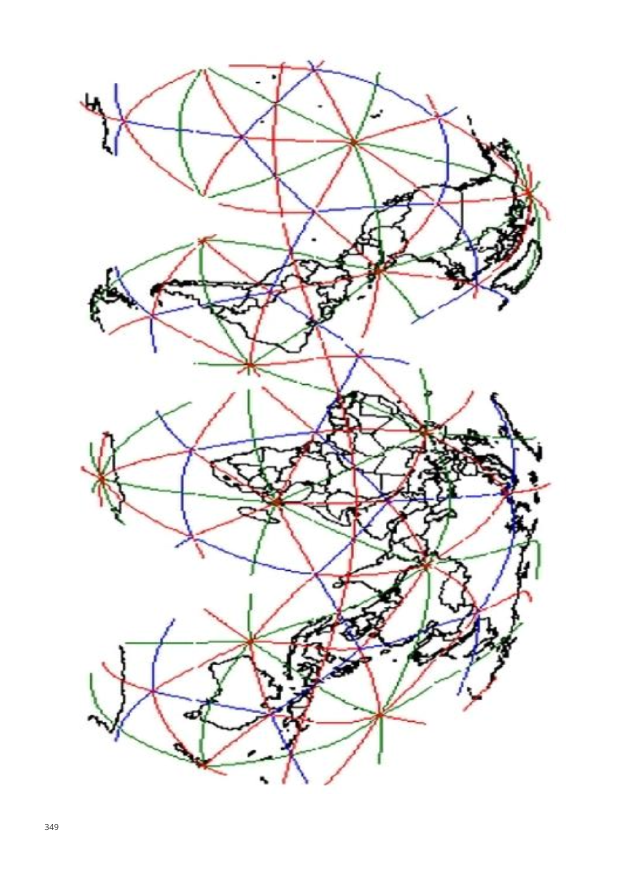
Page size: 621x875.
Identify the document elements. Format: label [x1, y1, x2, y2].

picture [47, 46, 566, 794]
